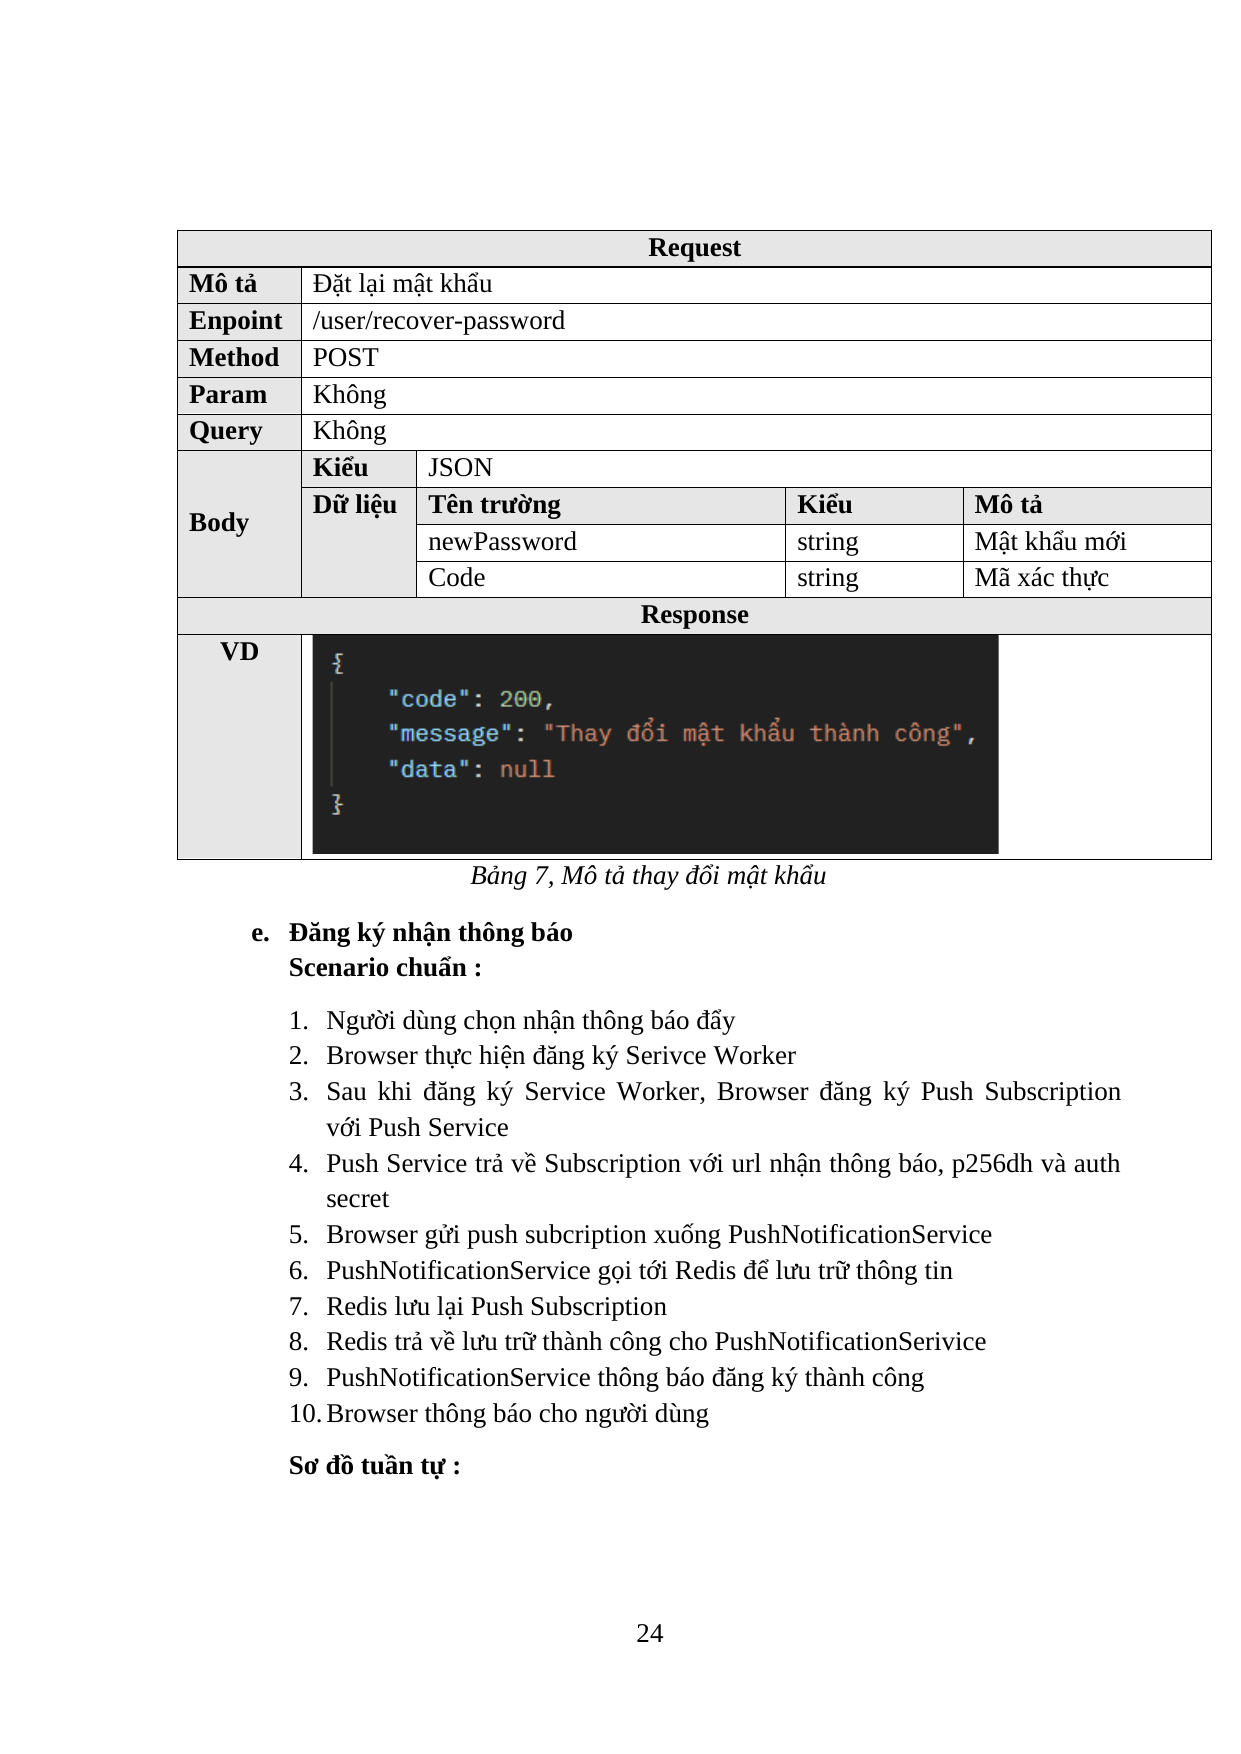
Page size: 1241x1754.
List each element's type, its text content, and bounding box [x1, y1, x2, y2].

table_cell /user/recover-password [302, 304, 1211, 340]
list Sau khi đăng ký Service Worker, Browser đăng ký Push Subscription với Push Service [288, 1075, 1122, 1142]
table_cell Dữ liệu [302, 488, 416, 597]
table_cell Body [178, 451, 301, 597]
text Scenario chuẩn : [213, 951, 1122, 982]
list Push Service trả về Subscription với url nhận thông báo, p256dh và auth secret [288, 1147, 1122, 1213]
table_header Request [178, 231, 1211, 266]
table_cell Mô tả [178, 268, 301, 303]
table_cell Kiểu [786, 488, 963, 524]
list Browser gửi push subcription xuống PushNotificationService [288, 1218, 1122, 1249]
list Browser thực hiện đăng ký Serivce Worker [288, 1039, 1122, 1071]
list Người dùng chọn nhận thông báo đẩy [288, 1004, 1122, 1035]
text Sơ đồ tuần tự : [213, 1449, 1122, 1480]
table_cell Kiểu [302, 451, 416, 487]
table_cell string [786, 525, 963, 561]
list Redis lưu lại Push Subscription [288, 1289, 1122, 1321]
list Browser thông báo cho người dùng [288, 1397, 1122, 1428]
table_cell newPassword [417, 525, 785, 561]
table_cell string [786, 562, 963, 597]
table_cell Không [302, 415, 1211, 450]
table_cell POST [302, 341, 1211, 377]
table_cell Code [417, 562, 785, 597]
list PushNotificationService gọi tới Redis để lưu trữ thông tin [288, 1254, 1122, 1285]
table_cell Mật khẩu mới [964, 525, 1211, 561]
table_cell Đặt lại mật khẩu [302, 268, 1211, 303]
list PushNotificationService thông báo đăng ký thành công [288, 1361, 1122, 1392]
list Redis trả về lưu trữ thành công cho PushNotificationSerivice [288, 1325, 1122, 1356]
table_cell [302, 635, 1211, 858]
table_cell Mã xác thực [964, 562, 1211, 597]
text Đăng ký nhận thông báo [251, 916, 1122, 947]
table_cell Param [178, 378, 301, 413]
table_cell Mô tả [964, 488, 1211, 524]
table_cell Tên trường [417, 488, 785, 524]
table_cell Method [178, 341, 301, 377]
table_cell Response [178, 598, 1211, 634]
table_cell Không [302, 378, 1211, 413]
picture [312, 635, 999, 854]
table_cell VD [178, 635, 301, 858]
table_cell Enpoint [178, 304, 301, 340]
table_cell JSON [417, 451, 1211, 487]
table_cell Query [178, 415, 301, 450]
